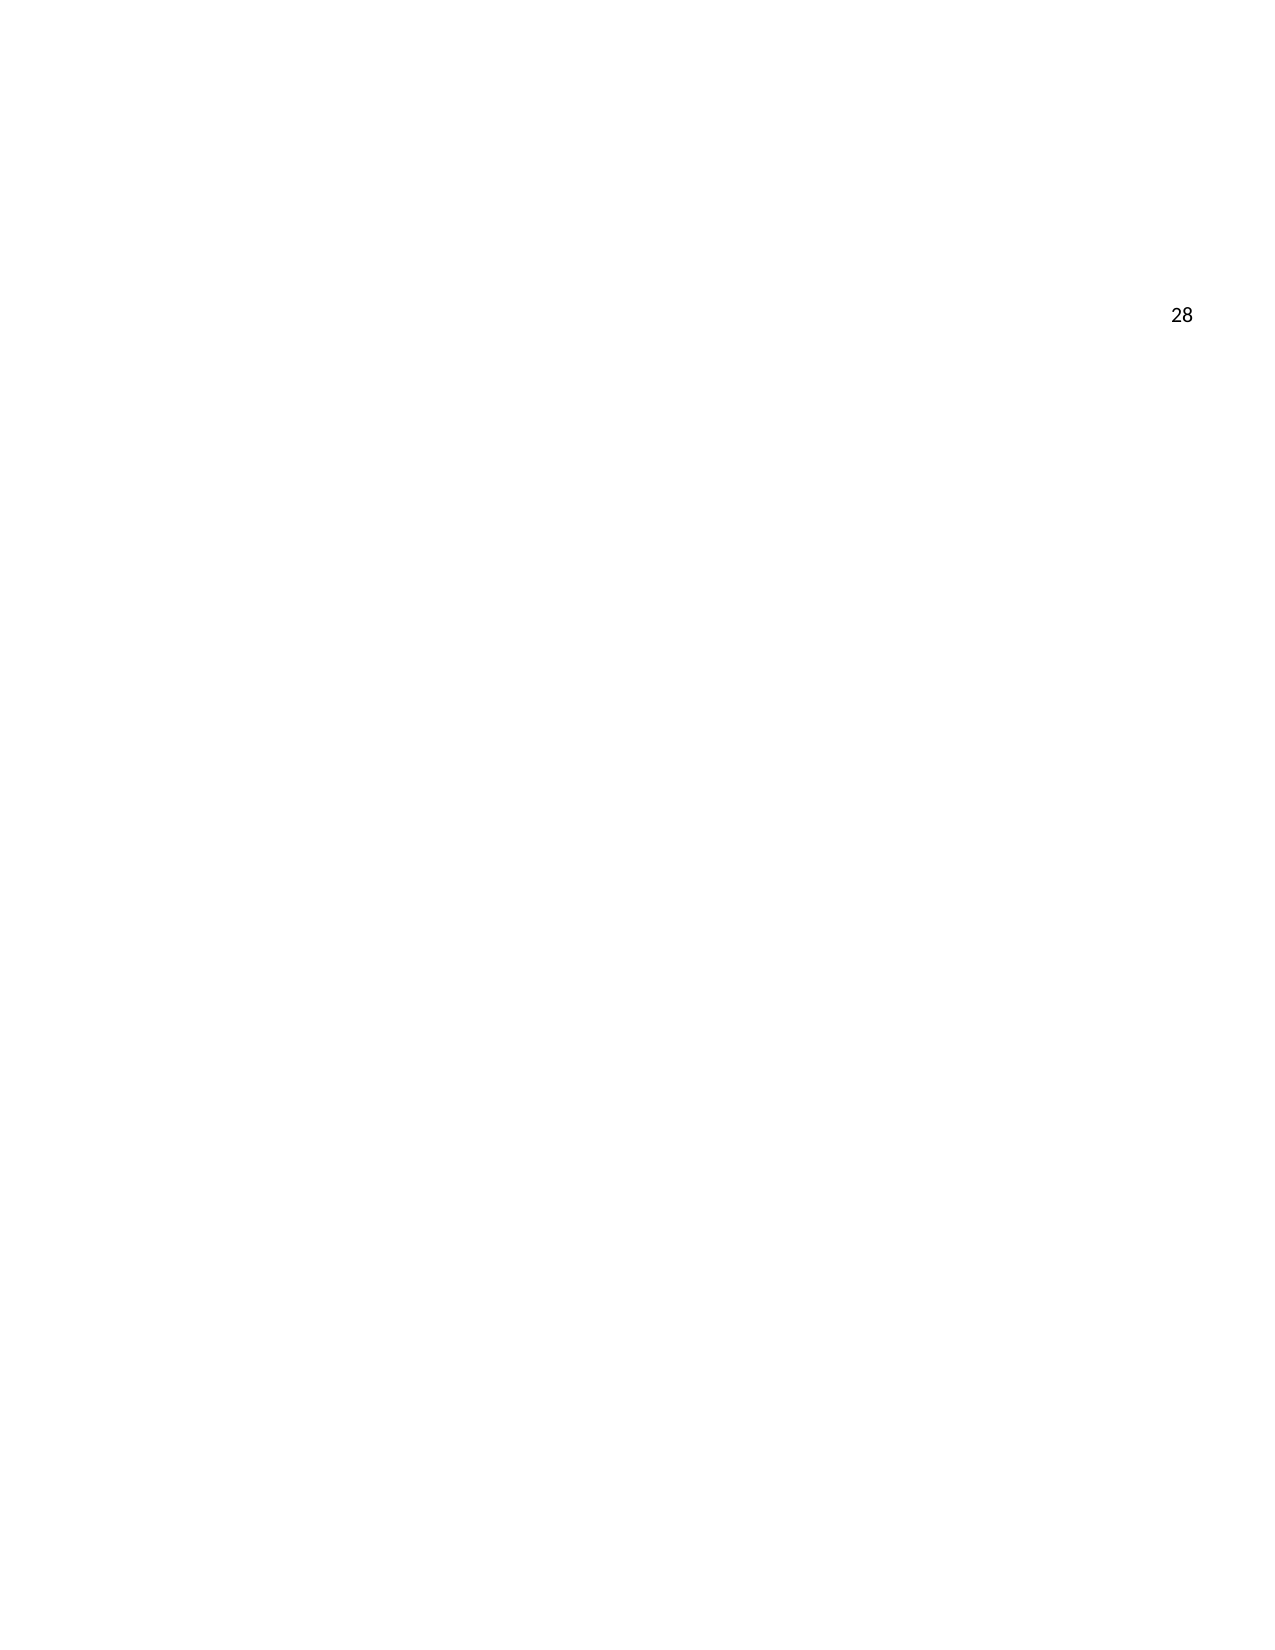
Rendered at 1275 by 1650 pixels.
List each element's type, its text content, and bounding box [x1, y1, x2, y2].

text 28 [1171, 301, 1194, 327]
